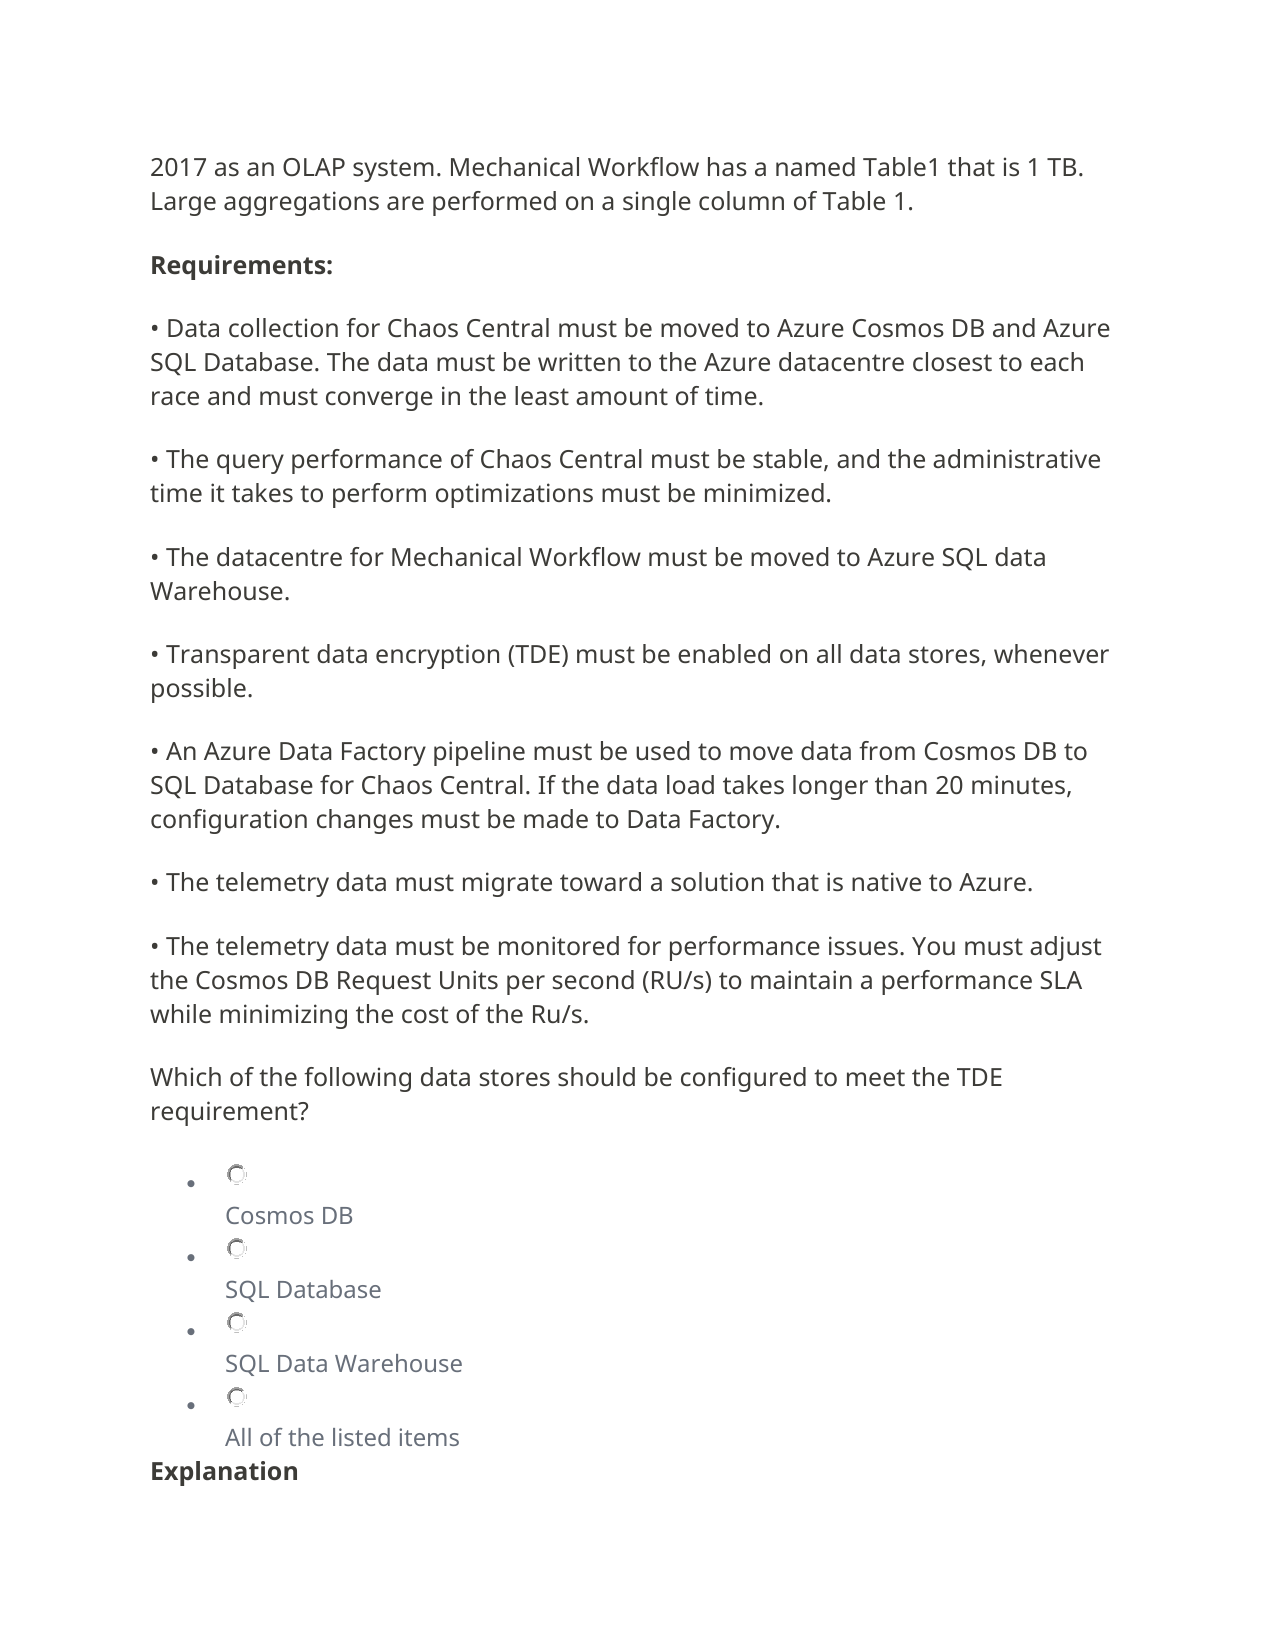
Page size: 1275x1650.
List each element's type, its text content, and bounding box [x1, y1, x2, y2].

list ​ [187, 1157, 1125, 1198]
text All of the listed items [225, 1421, 1125, 1453]
subtitle Explanation [150, 1453, 1125, 1487]
text Which of the following data stores should be configured to meet the TDE requirement? [150, 1060, 1125, 1128]
text • The datacentre for Mechanical Workflow must be moved to Azure SQL data Warehouse. [150, 539, 1125, 607]
list ​ [187, 1305, 1125, 1347]
text • Data collection for Chaos Central must be moved to Azure Cosmos DB and Azure SQL Database. The data must be written to the Azure datacentre closest to each race and must converge in the least amount of time. [150, 311, 1125, 413]
text Cosmos DB [225, 1198, 1125, 1231]
text • The query performance of Chaos Central must be stable, and the administrative time it takes to perform optimizations must be minimized. [150, 442, 1125, 510]
list ​ [187, 1379, 1125, 1421]
text • Transparent data encryption (TDE) must be enabled on all data stores, whenever possible. [150, 636, 1125, 704]
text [150, 150, 1125, 218]
list ​ [187, 1231, 1125, 1272]
text • An Azure Data Factory pipeline must be used to move data from Cosmos DB to SQL Database for Chaos Central. If the data load takes longer than 20 minutes, configuration changes must be made to Data Factory. [150, 734, 1125, 836]
text • The telemetry data must migrate toward a solution that is native to Azure. [150, 865, 1125, 899]
text Requirements: [150, 247, 1125, 281]
text SQL Data Warehouse [225, 1347, 1125, 1379]
text • The telemetry data must be monitored for performance issues. You must adjust the Cosmos DB Request Units per second (RU/s) to maintain a performance SLA while minimizing the cost of the Ru/s. [150, 928, 1125, 1031]
text SQL Database [225, 1272, 1125, 1305]
